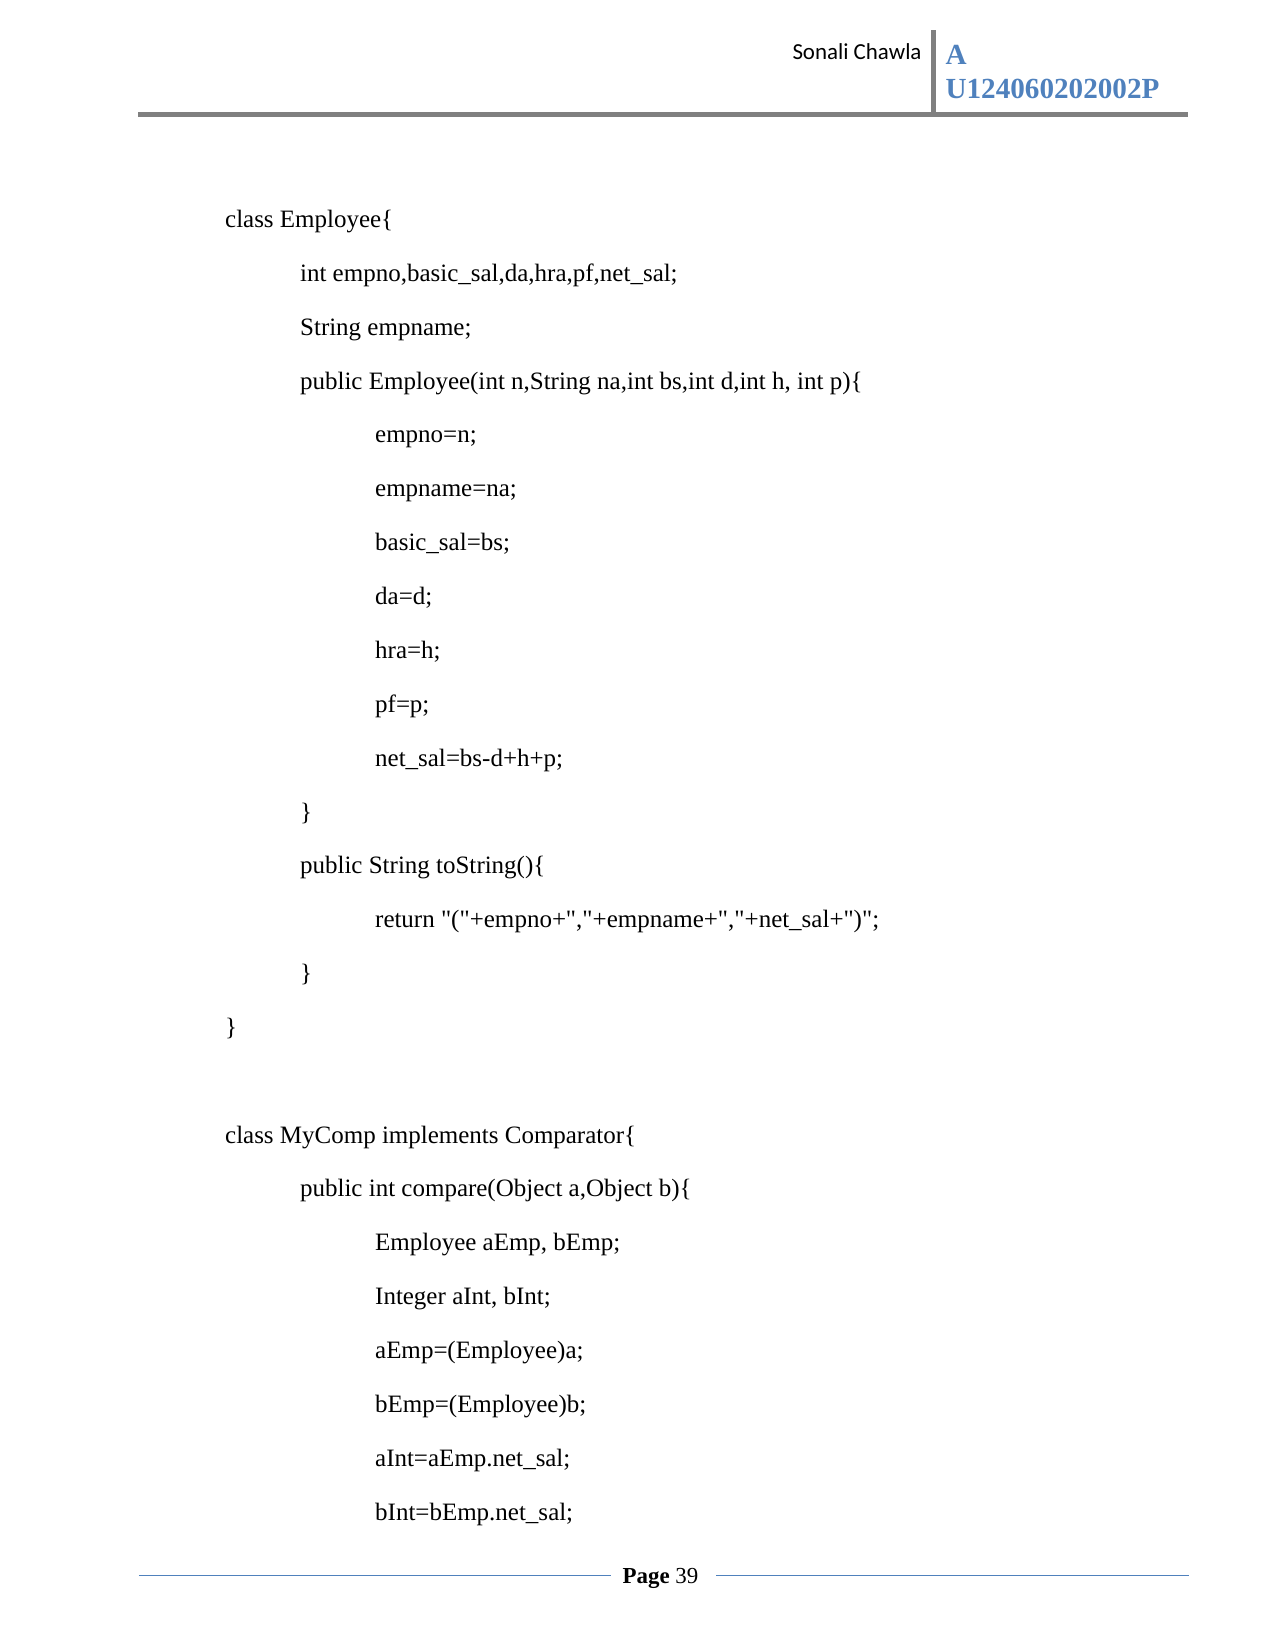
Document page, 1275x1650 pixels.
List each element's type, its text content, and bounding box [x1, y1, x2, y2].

text aEmp=(Employee)a; [225, 1335, 1200, 1364]
text public Employee(int n,String na,int bs,int d,int h, int p){ [225, 366, 1200, 394]
text } [225, 958, 1200, 987]
text da=d; [225, 581, 1200, 610]
text basic_sal=bs; [225, 527, 1200, 556]
text Employee aEmp, bEmp; [225, 1227, 1200, 1256]
text class MyComp implements Comparator{ [225, 1120, 1200, 1148]
text aInt=aEmp.net_sal; [225, 1443, 1200, 1472]
text String empname; [225, 312, 1200, 341]
text hra=h; [225, 635, 1200, 664]
text return "("+empno+","+empname+","+net_sal+")"; [225, 904, 1200, 933]
text int empno,basic_sal,da,hra,pf,net_sal; [225, 258, 1200, 287]
text empno=n; [225, 419, 1200, 448]
text } [225, 1012, 1200, 1041]
text } [225, 797, 1200, 825]
text Integer aInt, bInt; [225, 1281, 1200, 1310]
text class Employee{ [225, 204, 1200, 233]
text empname=na; [225, 473, 1200, 502]
text public String toString(){ [225, 850, 1200, 879]
text bInt=bEmp.net_sal; [225, 1497, 1200, 1525]
text pf=p; [225, 689, 1200, 718]
text net_sal=bs-d+h+p; [225, 743, 1200, 771]
text public int compare(Object a,Object b){ [225, 1173, 1200, 1202]
text bEmp=(Employee)b; [225, 1389, 1200, 1418]
